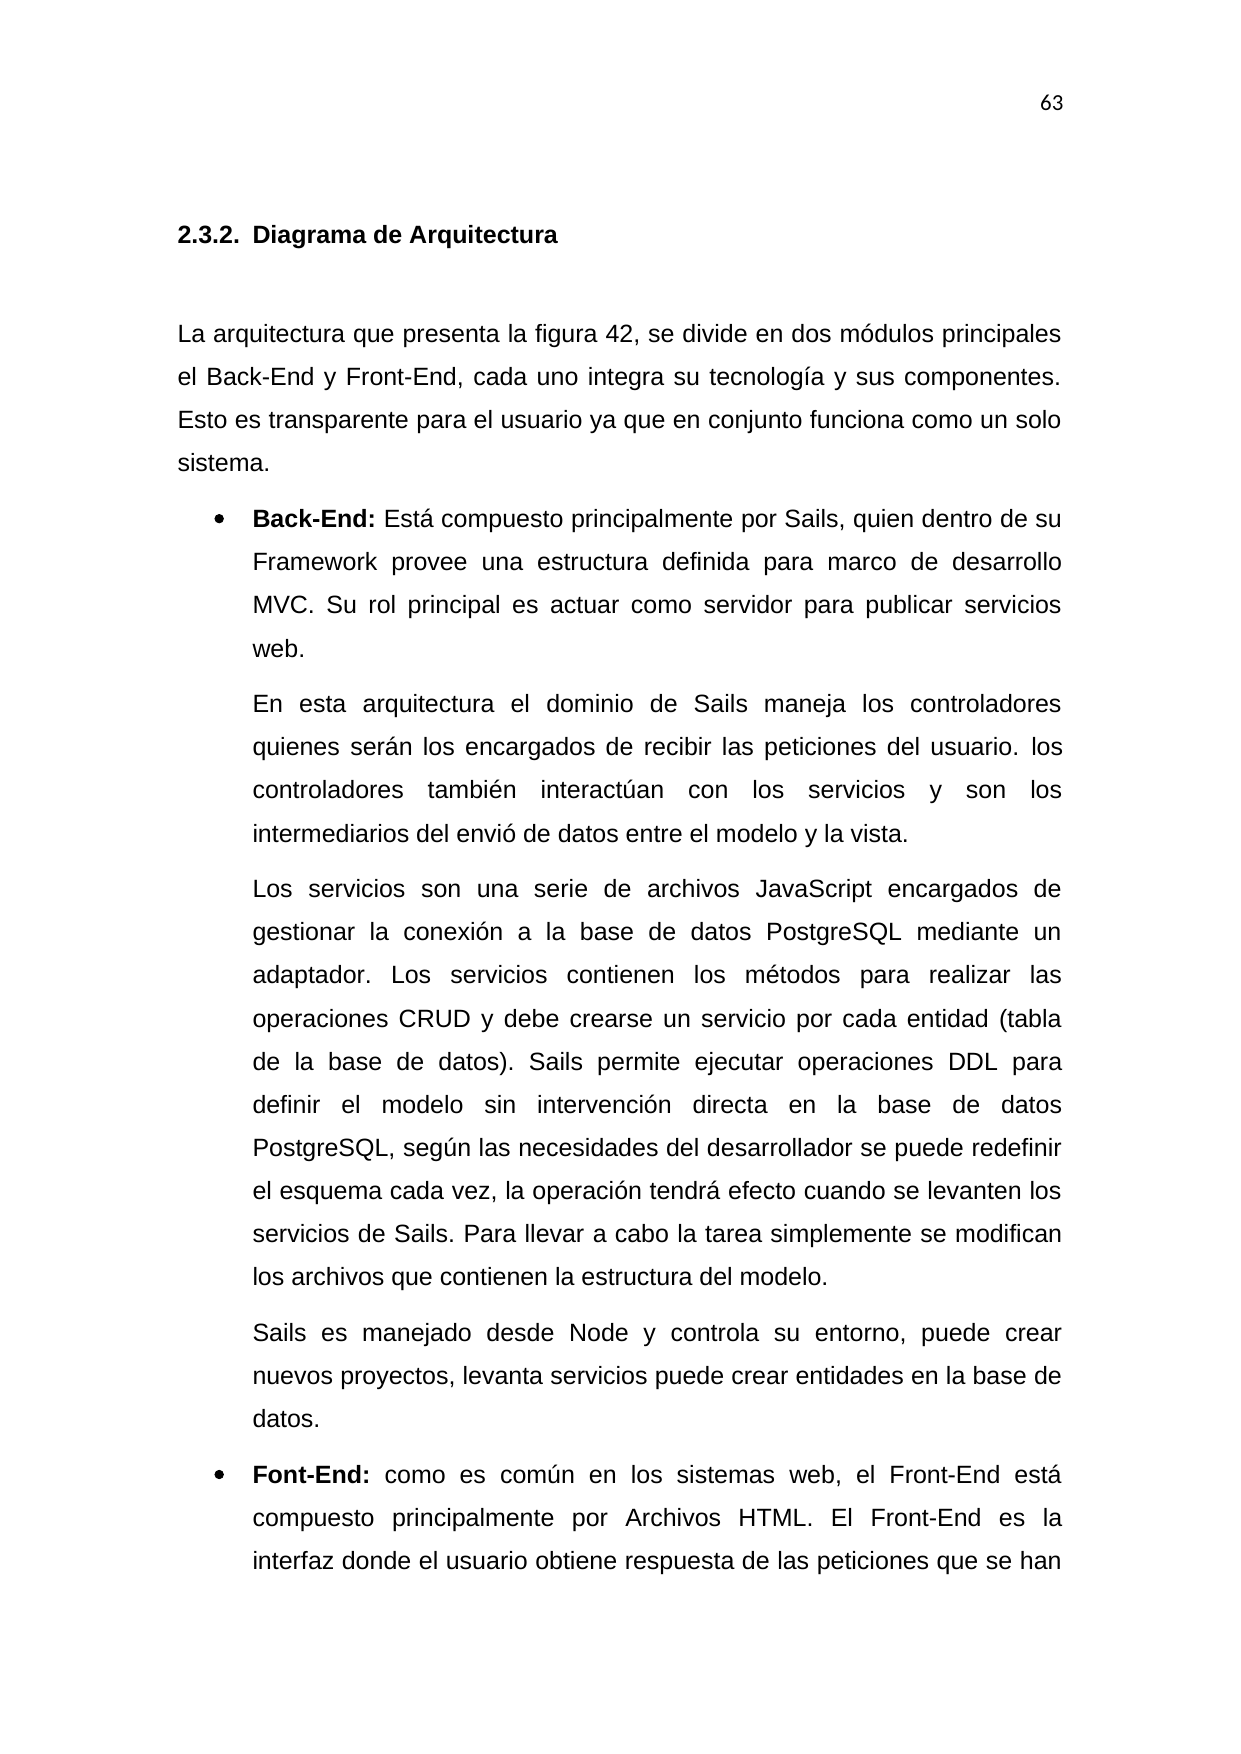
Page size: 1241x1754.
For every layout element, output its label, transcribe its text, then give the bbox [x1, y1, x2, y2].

text La arquitectura que presenta la figura 42, se divide en dos módulos principales el Back-End y Front-End, cada uno integra su tecnología y sus componentes. Esto es transparente para el usuario ya que en conjunto funciona como un solo sistema. [177, 319, 1063, 477]
text Sails es manejado desde Node y controla su entorno, puede crear nuevos proyectos, levanta servicios puede crear entidades en la base de datos. [252, 1318, 1063, 1433]
list Back-End: Está compuesto principalmente por Sails, quien dentro de su Framework provee una estructura definida para marco de desarrollo MVC. Su rol principal es actuar como servidor para publicar servicios web. [215, 504, 1063, 662]
text En esta arquitectura el dominio de Sails maneja los controladores quienes serán los encargados de recibir las peticiones del usuario. los controladores también interactúan con los servicios y son los intermediarios del envió de datos entre el modelo y la vista. [252, 689, 1063, 847]
text Los servicios son una serie de archivos JavaScript encargados de gestionar la conexión a la base de datos PostgreSQL mediante un adaptador. Los servicios contienen los métodos para realizar las operaciones CRUD y debe crearse un servicio por cada entidad (tabla de la base de datos). Sails permite ejecutar operaciones DDL para definir el modelo sin intervención directa en la base de datos PostgreSQL, según las necesidades del desarrollador se puede redefinir el esquema cada vez, la operación tendrá efecto cuando se levanten los servicios de Sails. Para llevar a cabo la tarea simplemente se modifican los archivos que contienen la estructura del modelo. [252, 874, 1063, 1291]
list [215, 1460, 1063, 1575]
subtitle Diagrama de Arquitectura [177, 220, 1063, 249]
